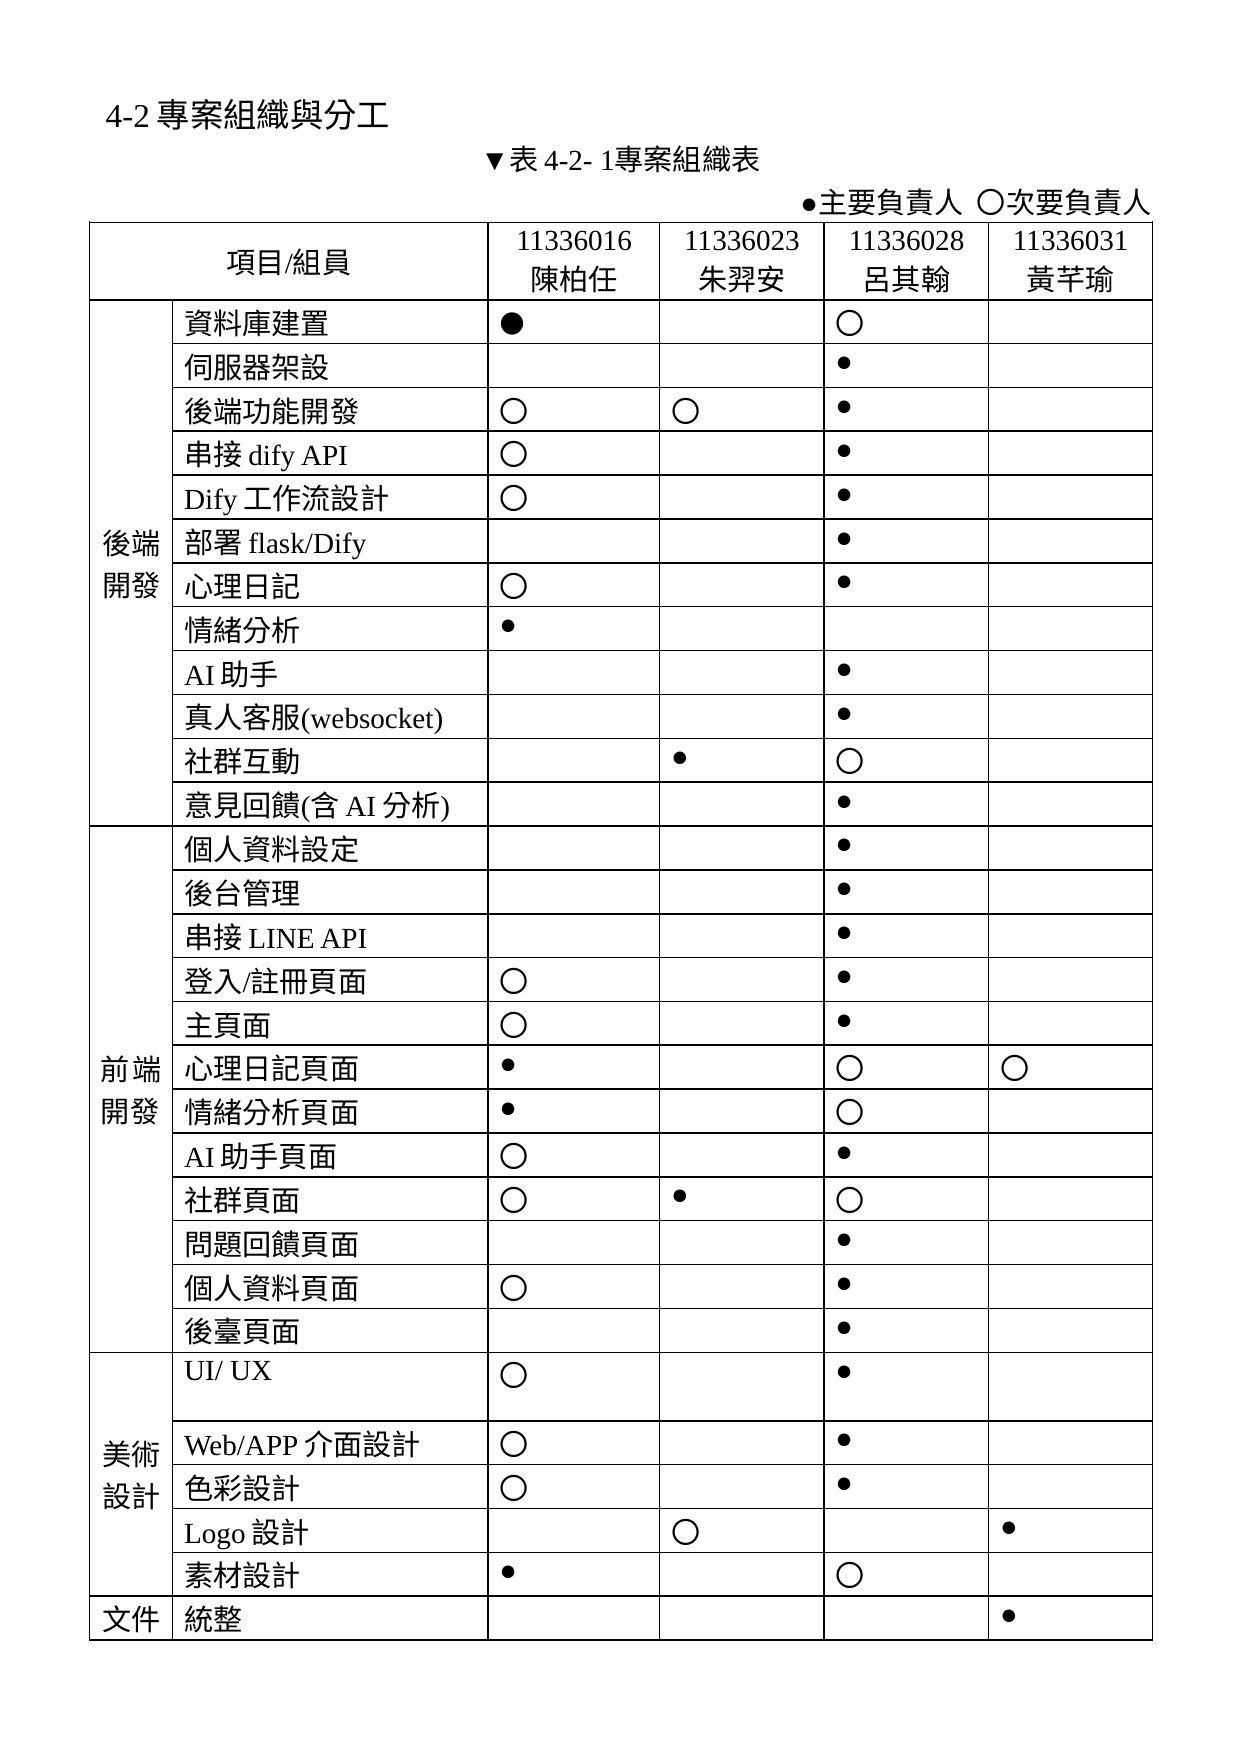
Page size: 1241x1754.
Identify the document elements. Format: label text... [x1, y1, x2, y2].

table_cell [989, 1178, 1152, 1220]
table_header 11336031 黃芊瑜 [989, 223, 1152, 299]
table_cell [660, 1597, 823, 1639]
table_cell [989, 1422, 1152, 1464]
table_cell 後端功能開發 [173, 388, 487, 430]
table_cell 美術設計 [90, 1353, 172, 1595]
table_cell [660, 1265, 823, 1307]
table_cell 情緒分析頁面 [173, 1090, 487, 1132]
table_cell [489, 915, 659, 957]
table_cell 串接dify API [173, 432, 487, 474]
table_cell ● [825, 476, 988, 518]
table_cell 〇 [489, 1265, 659, 1307]
table_cell ● [489, 607, 659, 650]
table_cell [660, 871, 823, 913]
table_cell 後端開發 [90, 301, 172, 825]
table_cell ● [660, 739, 823, 781]
table_cell ● [489, 1046, 659, 1088]
table_cell [489, 827, 659, 869]
table_header 11336016 陳柏任 [489, 223, 659, 299]
table_cell 〇 [489, 476, 659, 518]
table_cell 串接LINE API [173, 915, 487, 957]
table_cell ● [660, 1178, 823, 1220]
table_cell [989, 388, 1152, 430]
table_cell [660, 958, 823, 1001]
table_cell [989, 651, 1152, 693]
table_cell [989, 520, 1152, 562]
table_cell [825, 1509, 988, 1551]
table_cell Web/APP介面設計 [173, 1422, 487, 1464]
table_cell [989, 915, 1152, 957]
table_cell 〇 [825, 1553, 988, 1595]
table_cell 登入/註冊頁面 [173, 958, 487, 1001]
table_cell [989, 1134, 1152, 1176]
table_cell 個人資料頁面 [173, 1265, 487, 1307]
table_cell 〇 [489, 958, 659, 1001]
table_cell 社群頁面 [173, 1178, 487, 1220]
table_cell 部署flask/Dify [173, 520, 487, 562]
table_cell ● [825, 1134, 988, 1176]
table_cell ● [825, 1002, 988, 1044]
table_cell 〇 [489, 1002, 659, 1044]
table_cell [660, 564, 823, 606]
table_cell [989, 827, 1152, 869]
table_cell [660, 651, 823, 693]
table_header 項目/組員 [90, 223, 487, 299]
table_cell Logo設計 [173, 1509, 487, 1551]
table_cell ● [825, 871, 988, 913]
table_cell [989, 695, 1152, 737]
table_cell ● [825, 1265, 988, 1307]
table_cell 伺服器架設 [173, 344, 487, 387]
table_cell [660, 1134, 823, 1176]
table_cell AI助手頁面 [173, 1134, 487, 1176]
table_cell 〇 [825, 1090, 988, 1132]
table_cell [989, 1221, 1152, 1264]
table_cell ● [825, 1309, 988, 1351]
table_cell 〇 [489, 1134, 659, 1176]
table_header 11336028 呂其翰 [825, 223, 988, 299]
table_cell [660, 1353, 823, 1420]
table_cell UI/ UX [173, 1353, 487, 1420]
table_cell [989, 344, 1152, 387]
table_cell ● [825, 520, 988, 562]
table_cell AI助手 [173, 651, 487, 693]
table_cell 〇 [489, 564, 659, 606]
table_cell [660, 1422, 823, 1464]
table_cell [489, 520, 659, 562]
table_cell 〇 [489, 1465, 659, 1508]
table_cell [489, 1221, 659, 1264]
table_cell 後臺頁面 [173, 1309, 487, 1351]
table_cell ● [825, 827, 988, 869]
table_cell 〇 [989, 1046, 1152, 1088]
table_cell [989, 871, 1152, 913]
table_cell 前端開發 [90, 827, 172, 1351]
table_cell ● [825, 958, 988, 1001]
table_cell [660, 1465, 823, 1508]
table_cell [660, 1046, 823, 1088]
table_cell 〇 [825, 739, 988, 781]
table_cell 〇 [489, 1353, 659, 1420]
table_cell [660, 607, 823, 650]
table_cell 〇 [489, 1422, 659, 1464]
table_cell [989, 607, 1152, 650]
table_cell [660, 1002, 823, 1044]
table_cell ● [825, 1465, 988, 1508]
table_cell [489, 651, 659, 693]
table_cell ● [989, 1597, 1152, 1639]
table_cell [989, 1002, 1152, 1044]
table_cell [660, 520, 823, 562]
table_header 11336023 朱羿安 [660, 223, 823, 299]
table_cell 文件撰寫 [90, 1597, 172, 1639]
table_cell ● [489, 1090, 659, 1132]
table_cell [825, 607, 988, 650]
table_cell [660, 432, 823, 474]
table_cell 〇 [825, 301, 988, 343]
text ▼表4-2- 1專案組織表 [89, 137, 1152, 179]
table_cell 後台管理 [173, 871, 487, 913]
table_cell ● [825, 1422, 988, 1464]
table_cell 社群互動 [173, 739, 487, 781]
table_cell 個人資料設定 [173, 827, 487, 869]
table_cell [660, 344, 823, 387]
table_cell [989, 1353, 1152, 1420]
table_cell 資料庫建置 [173, 301, 487, 343]
table_cell [660, 476, 823, 518]
table_cell [660, 301, 823, 343]
table_cell [489, 1597, 659, 1639]
table_cell 色彩設計 [173, 1465, 487, 1508]
table_cell [989, 1265, 1152, 1307]
table_cell ● [825, 1353, 988, 1420]
table_cell [489, 871, 659, 913]
table_cell ● [825, 651, 988, 693]
table_cell ● [489, 1553, 659, 1595]
table_cell [660, 915, 823, 957]
table_cell 〇 [825, 1046, 988, 1088]
table_cell ● [825, 1221, 988, 1264]
table_cell [660, 695, 823, 737]
table_cell Dify工作流設計 [173, 476, 487, 518]
table_cell [989, 1553, 1152, 1595]
table_cell [660, 1221, 823, 1264]
table_cell ● [989, 1509, 1152, 1551]
table_cell [989, 1465, 1152, 1508]
table_cell [489, 344, 659, 387]
table_cell [989, 564, 1152, 606]
table_cell [489, 1309, 659, 1351]
table_cell [660, 1553, 823, 1595]
table_cell 統整 [173, 1597, 487, 1639]
table_cell [660, 1090, 823, 1132]
text ●主要負責人 〇次要負責人 [89, 179, 1152, 221]
table_cell 〇 [825, 1178, 988, 1220]
table_cell 心理日記 [173, 564, 487, 606]
table_cell 真人客服(websocket) [173, 695, 487, 737]
table_cell [989, 1090, 1152, 1132]
table_cell 問題回饋頁面 [173, 1221, 487, 1264]
table_cell [989, 739, 1152, 781]
text 4-2專案組織與分工 [89, 89, 1152, 137]
table_cell ● [489, 301, 659, 343]
table_cell ● [825, 344, 988, 387]
table_cell [660, 827, 823, 869]
table_cell 〇 [660, 1509, 823, 1551]
table_cell 素材設計 [173, 1553, 487, 1595]
table_cell [660, 783, 823, 825]
table_cell [489, 695, 659, 737]
table_cell [989, 958, 1152, 1001]
table_cell [989, 1309, 1152, 1351]
table_cell [989, 432, 1152, 474]
table_cell ● [825, 388, 988, 430]
table_cell 心理日記頁面 [173, 1046, 487, 1088]
table_cell 意見回饋(含AI分析) [173, 783, 487, 825]
table_cell ● [825, 564, 988, 606]
table_cell [989, 301, 1152, 343]
table_cell ● [825, 915, 988, 957]
table_cell [825, 1597, 988, 1639]
table_cell 情緒分析 [173, 607, 487, 650]
table_cell ● [825, 432, 988, 474]
table_cell [489, 739, 659, 781]
table_cell ● [825, 783, 988, 825]
table_cell [989, 783, 1152, 825]
table_cell ● [825, 695, 988, 737]
table_cell 〇 [489, 432, 659, 474]
table_cell [989, 476, 1152, 518]
table_cell 主頁面 [173, 1002, 487, 1044]
table_cell 〇 [489, 388, 659, 430]
table_cell [489, 1509, 659, 1551]
table_cell 〇 [489, 1178, 659, 1220]
table_cell [660, 1309, 823, 1351]
table_cell 〇 [660, 388, 823, 430]
table_cell [489, 783, 659, 825]
